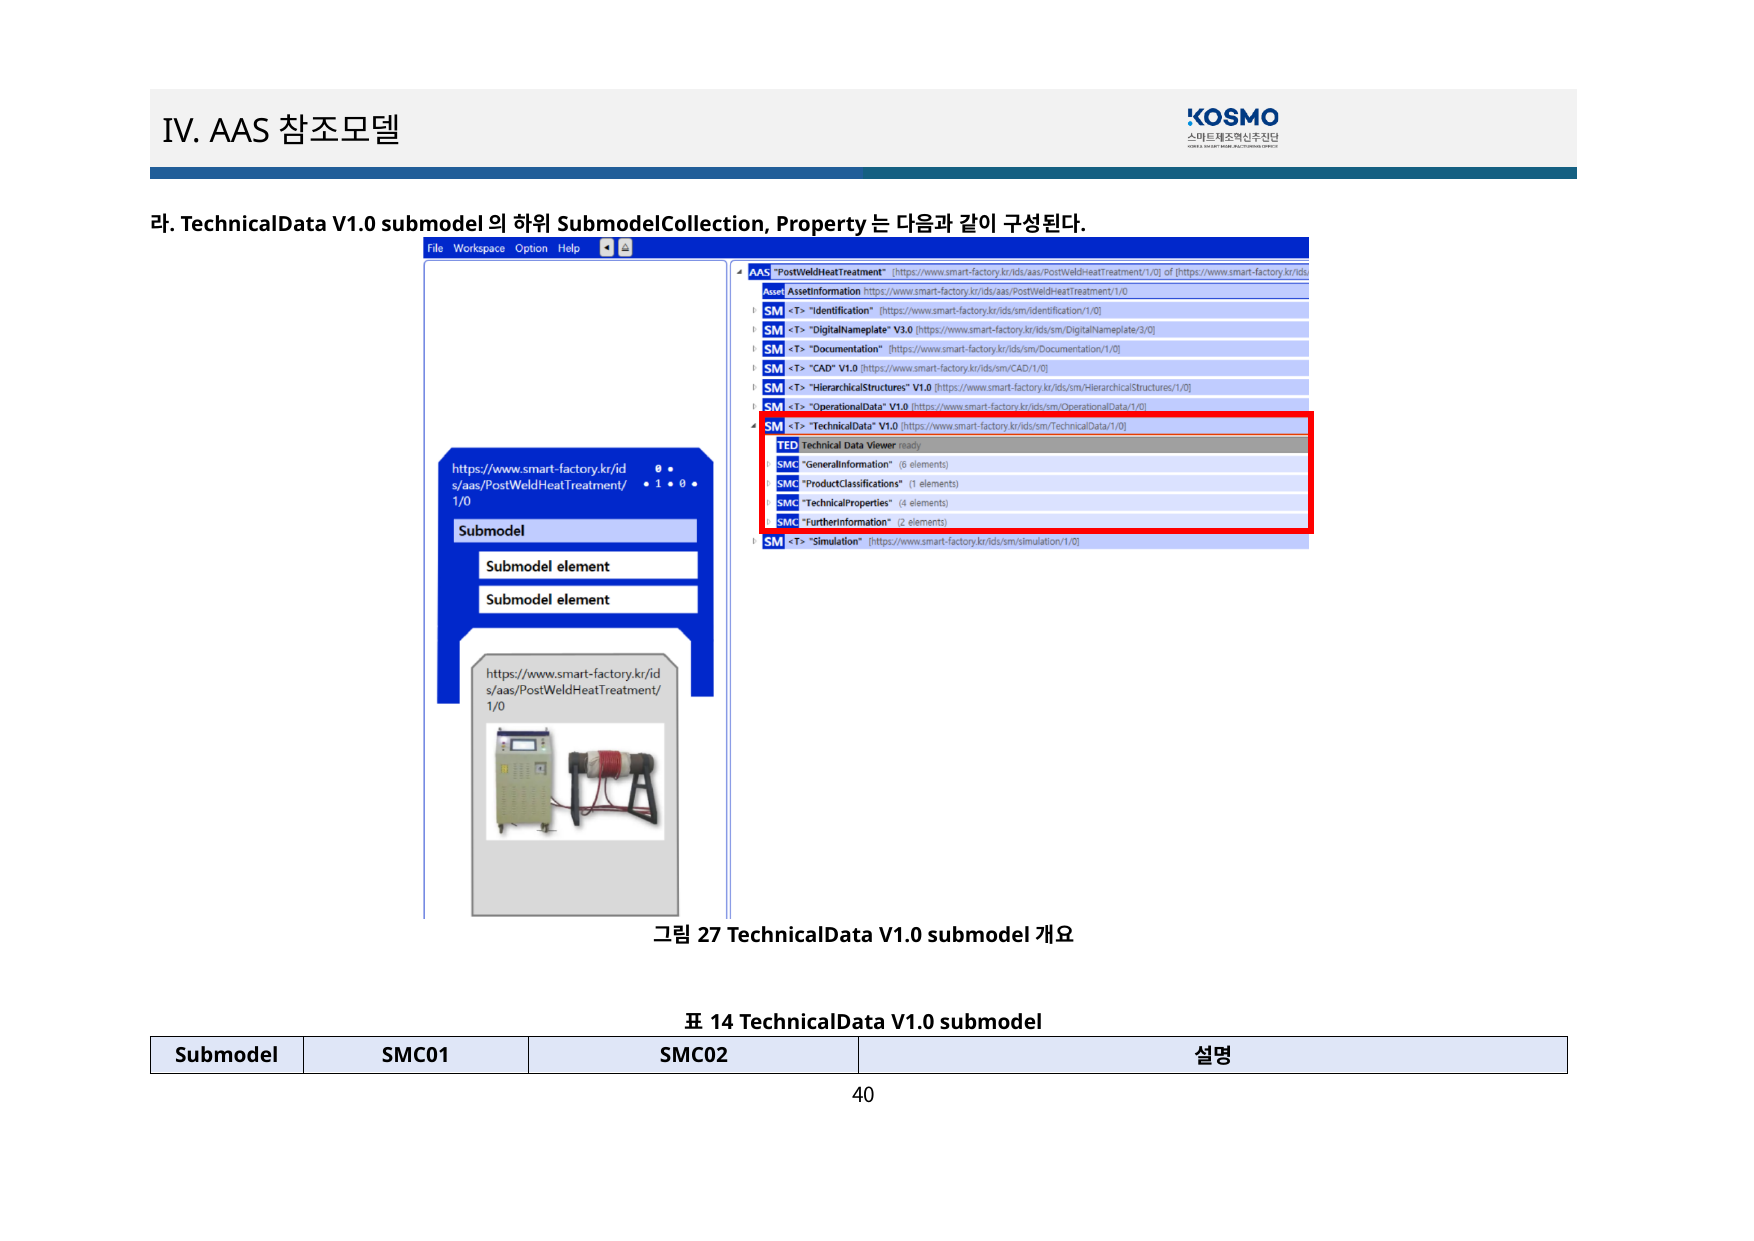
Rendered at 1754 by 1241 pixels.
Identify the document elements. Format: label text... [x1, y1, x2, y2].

text 라. TechnicalData V1.0 submodel의 하위 SubmodelCollection, Property는 다음과 같이 구성된다. [150, 207, 1577, 238]
picture [423, 237, 1309, 919]
table_header 설명 [859, 1037, 1567, 1072]
table_header SMC01 [304, 1037, 528, 1072]
picture [1187, 108, 1279, 148]
table_header SMC02 [529, 1037, 858, 1072]
table_header Submodel [151, 1037, 303, 1072]
text 표 14 TechnicalData V1.0 submodel [150, 1006, 1577, 1036]
text 그림 27 TechnicalData V1.0 submodel 개요 [150, 918, 1577, 949]
picture [765, 417, 1308, 528]
